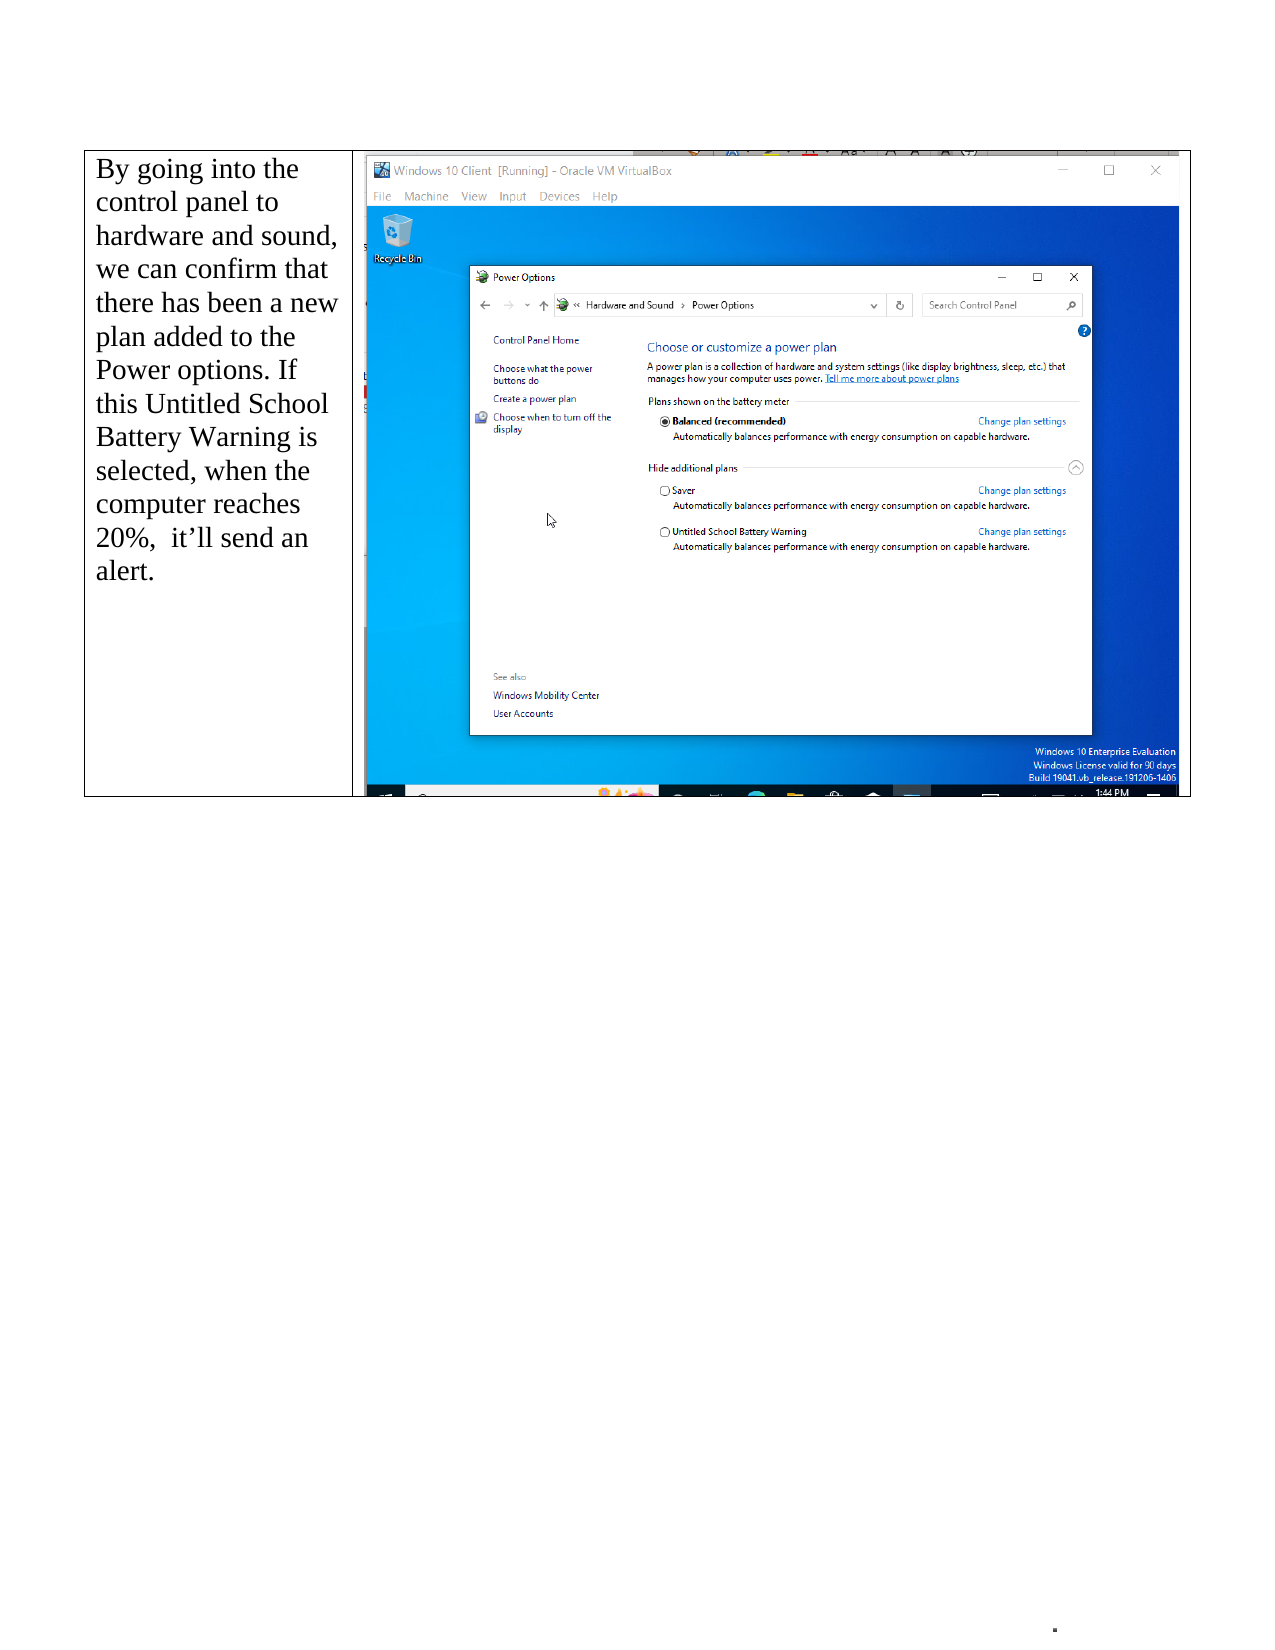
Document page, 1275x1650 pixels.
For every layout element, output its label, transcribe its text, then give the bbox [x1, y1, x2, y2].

table_cell [1180, 151, 1190, 796]
table_cell [353, 151, 364, 796]
picture [364, 151, 1180, 796]
table_cell By going into the control panel to hardware and sound, we can confirm that there has been a new plan added to the Power options. If this Untitled School Battery Warning is selected, when the computer reaches 20%, it’ll send an alert. [85, 151, 352, 796]
